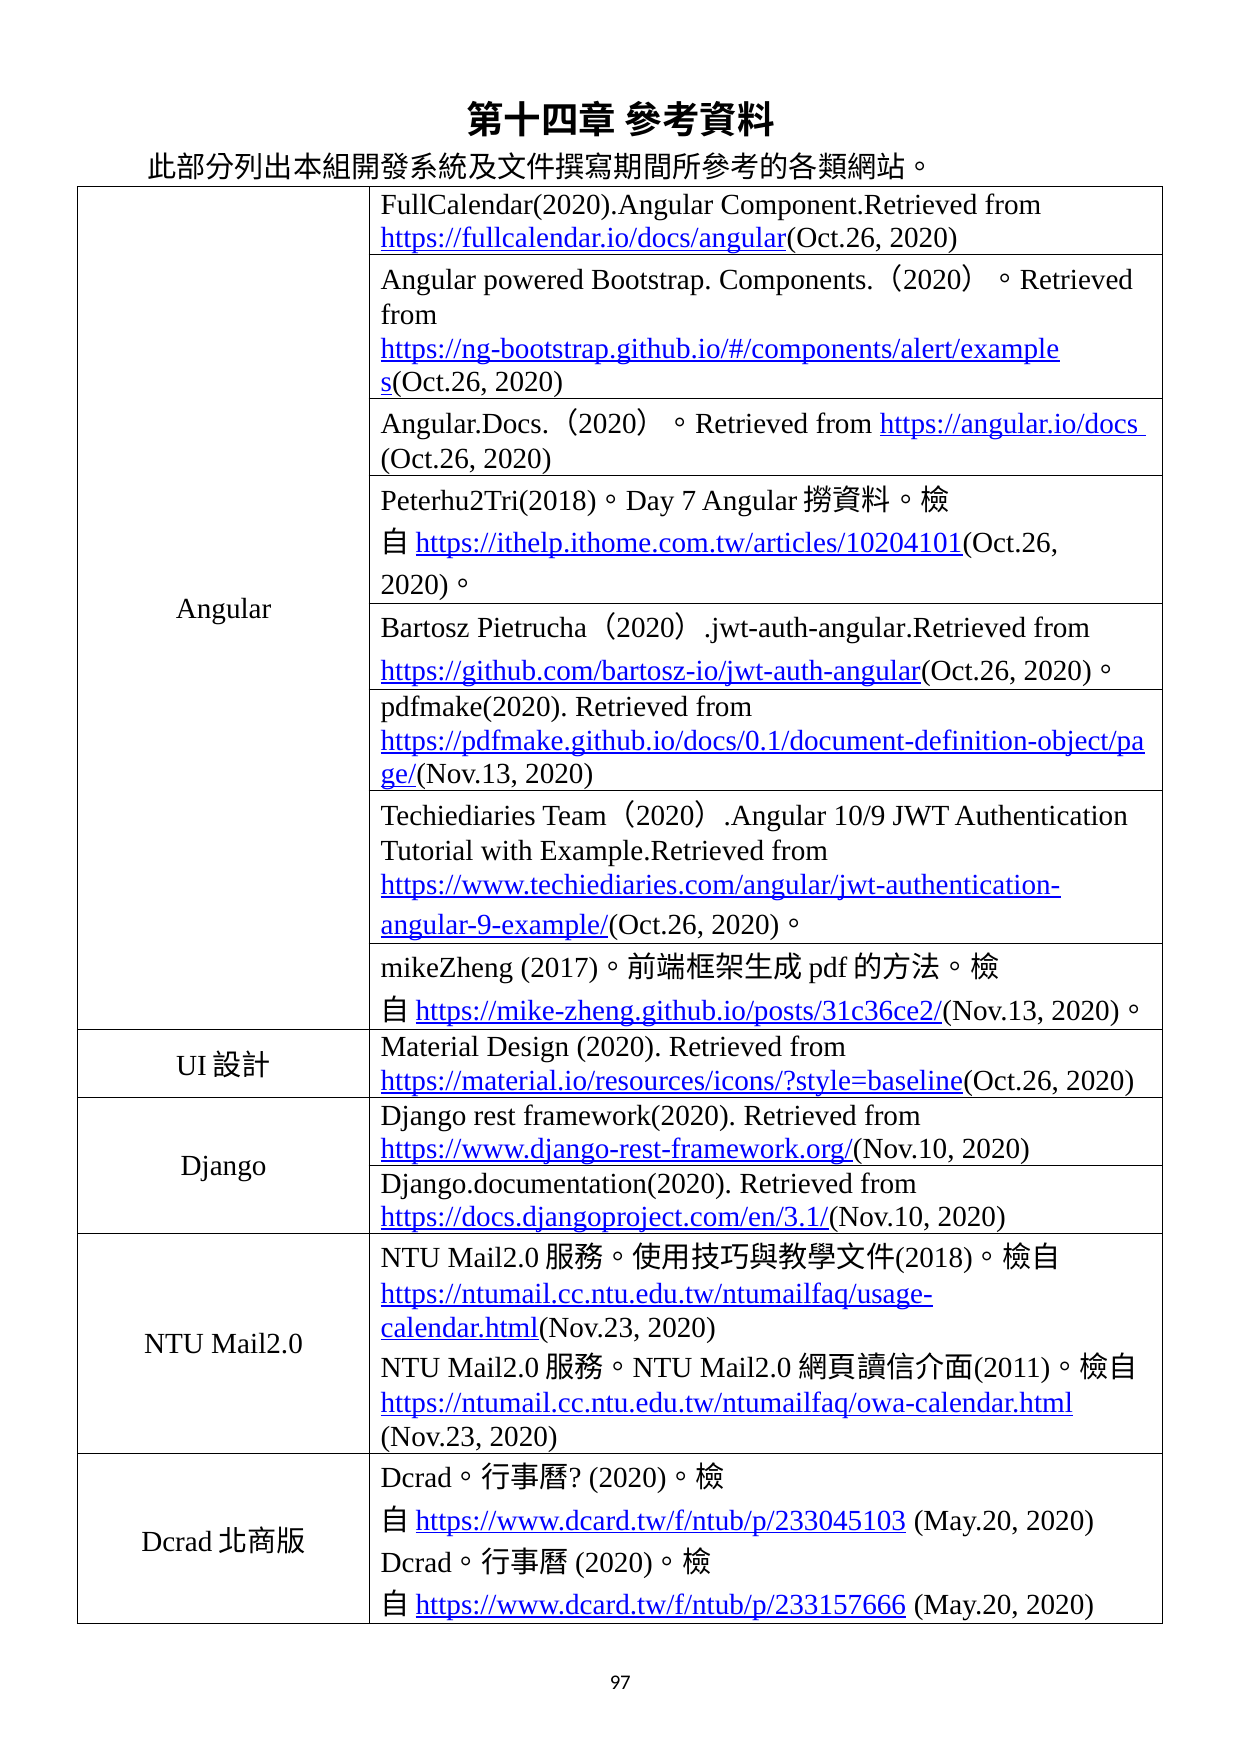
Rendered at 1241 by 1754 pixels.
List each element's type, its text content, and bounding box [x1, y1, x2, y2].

table_cell Dcrad。行事曆? (2020)。檢自https://www.dcard.tw/f/ntub/p/233045103 (May.20, 2020) Dcrad。行事曆 (2020)。檢自https://www.dcard.tw/f/ntub/p/233157666 (May.20, 2020) [370, 1454, 1162, 1623]
table_cell Material Design (2020). Retrieved from https://material.io/resources/icons/?style=baseline(Oct.26, 2020) [370, 1030, 1162, 1097]
table_cell pdfmake(2020). Retrieved from https://pdfmake.github.io/docs/0.1/document-definition-object/page/(Nov.13, 2020) [370, 690, 1162, 790]
table_cell Angular.Docs.（2020）。Retrieved from https://angular.io/docs (Oct.26, 2020) [370, 399, 1162, 475]
table_cell UI設計 [78, 1030, 369, 1097]
table_cell Bartosz Pietrucha（2020）.jwt-auth-angular.Retrieved from https://github.com/bartosz-io/jwt-auth-angular(Oct.26, 2020)。 [370, 604, 1162, 688]
table_header FullCalendar(2020).Angular Component.Retrieved from https://fullcalendar.io/docs/angular(Oct.26, 2020) [370, 187, 1162, 254]
table_cell mikeZheng (2017)。前端框架生成pdf的方法。檢自https://mike-zheng.github.io/posts/31c36ce2/(Nov.13, 2020)。 [370, 944, 1162, 1028]
table_cell Angular powered Bootstrap. Components.（2020）。Retrieved from https://ng-bootstrap.github.io/#/components/alert/examples(Oct.26, 2020) [370, 255, 1162, 398]
table_cell Django.documentation(2020). Retrieved from https://docs.djangoproject.com/en/3.1/(Nov.10, 2020) [370, 1166, 1162, 1233]
text 第十四章 參考資料 [89, 89, 1152, 144]
table_header Angular [78, 187, 369, 1028]
table_cell Django [78, 1098, 369, 1233]
table_cell Peterhu2Tri(2018)。Day 7 Angular撈資料。檢自https://ithelp.ithome.com.tw/articles/10204101(Oct.26, 2020)。 [370, 476, 1162, 603]
text 此部分列出本組開發系統及文件撰寫期間所參考的各類網站。 [89, 144, 1152, 186]
table_cell NTU Mail2.0服務。使用技巧與教學文件(2018)。檢自https://ntumail.cc.ntu.edu.tw/ntumailfaq/usage-calendar.html(Nov.23, 2020) NTU Mail2.0服務。NTU Mail2.0 網頁讀信介面(2011)。檢自https://ntumail.cc.ntu.edu.tw/ntumailfaq/owa-calendar.html (Nov.23, 2020) [370, 1234, 1162, 1453]
table_cell Django rest framework(2020). Retrieved from https://www.django-rest-framework.org/(Nov.10, 2020) [370, 1098, 1162, 1165]
table_cell Dcrad北商版 [78, 1454, 369, 1623]
table_cell Techiediaries Team（2020）.Angular 10/9 JWT Authentication Tutorial with Example.Retrieved from https://www.techiediaries.com/angular/jwt-authentication-angular-9-example/(Oct.26, 2020)。 [370, 791, 1162, 943]
table_cell NTU Mail2.0 [78, 1234, 369, 1453]
